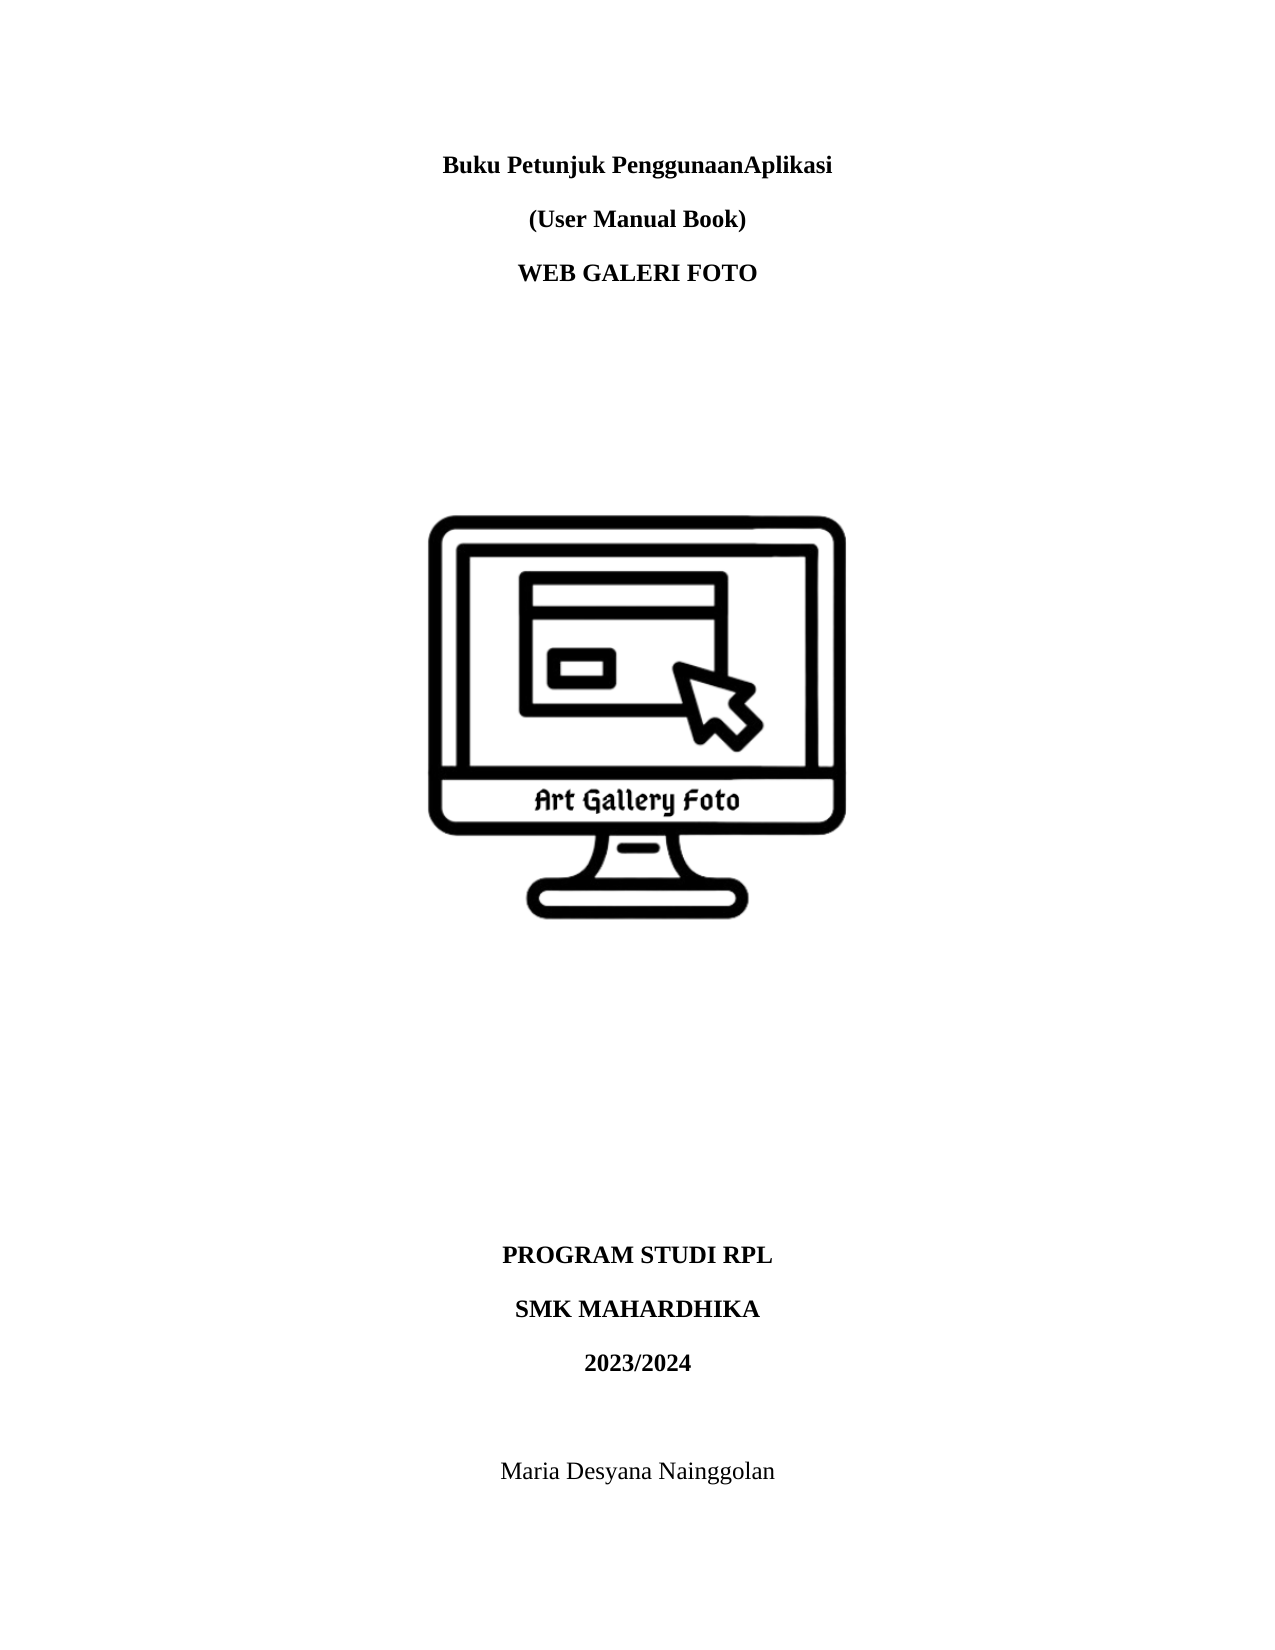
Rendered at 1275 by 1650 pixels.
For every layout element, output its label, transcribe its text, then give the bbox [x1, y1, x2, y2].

text PROGRAM STUDI RPL [150, 1241, 1125, 1269]
text Maria Desyana Nainggolan [150, 1456, 1125, 1485]
picture [373, 419, 902, 947]
text 2023/2024 [150, 1348, 1125, 1377]
text SMK MAHARDHIKA [150, 1294, 1125, 1323]
text Buku Petunjuk PenggunaanAplikasi [150, 150, 1125, 179]
text WEB GALERI FOTO [150, 258, 1125, 286]
text (User Manual Book) [150, 204, 1125, 233]
